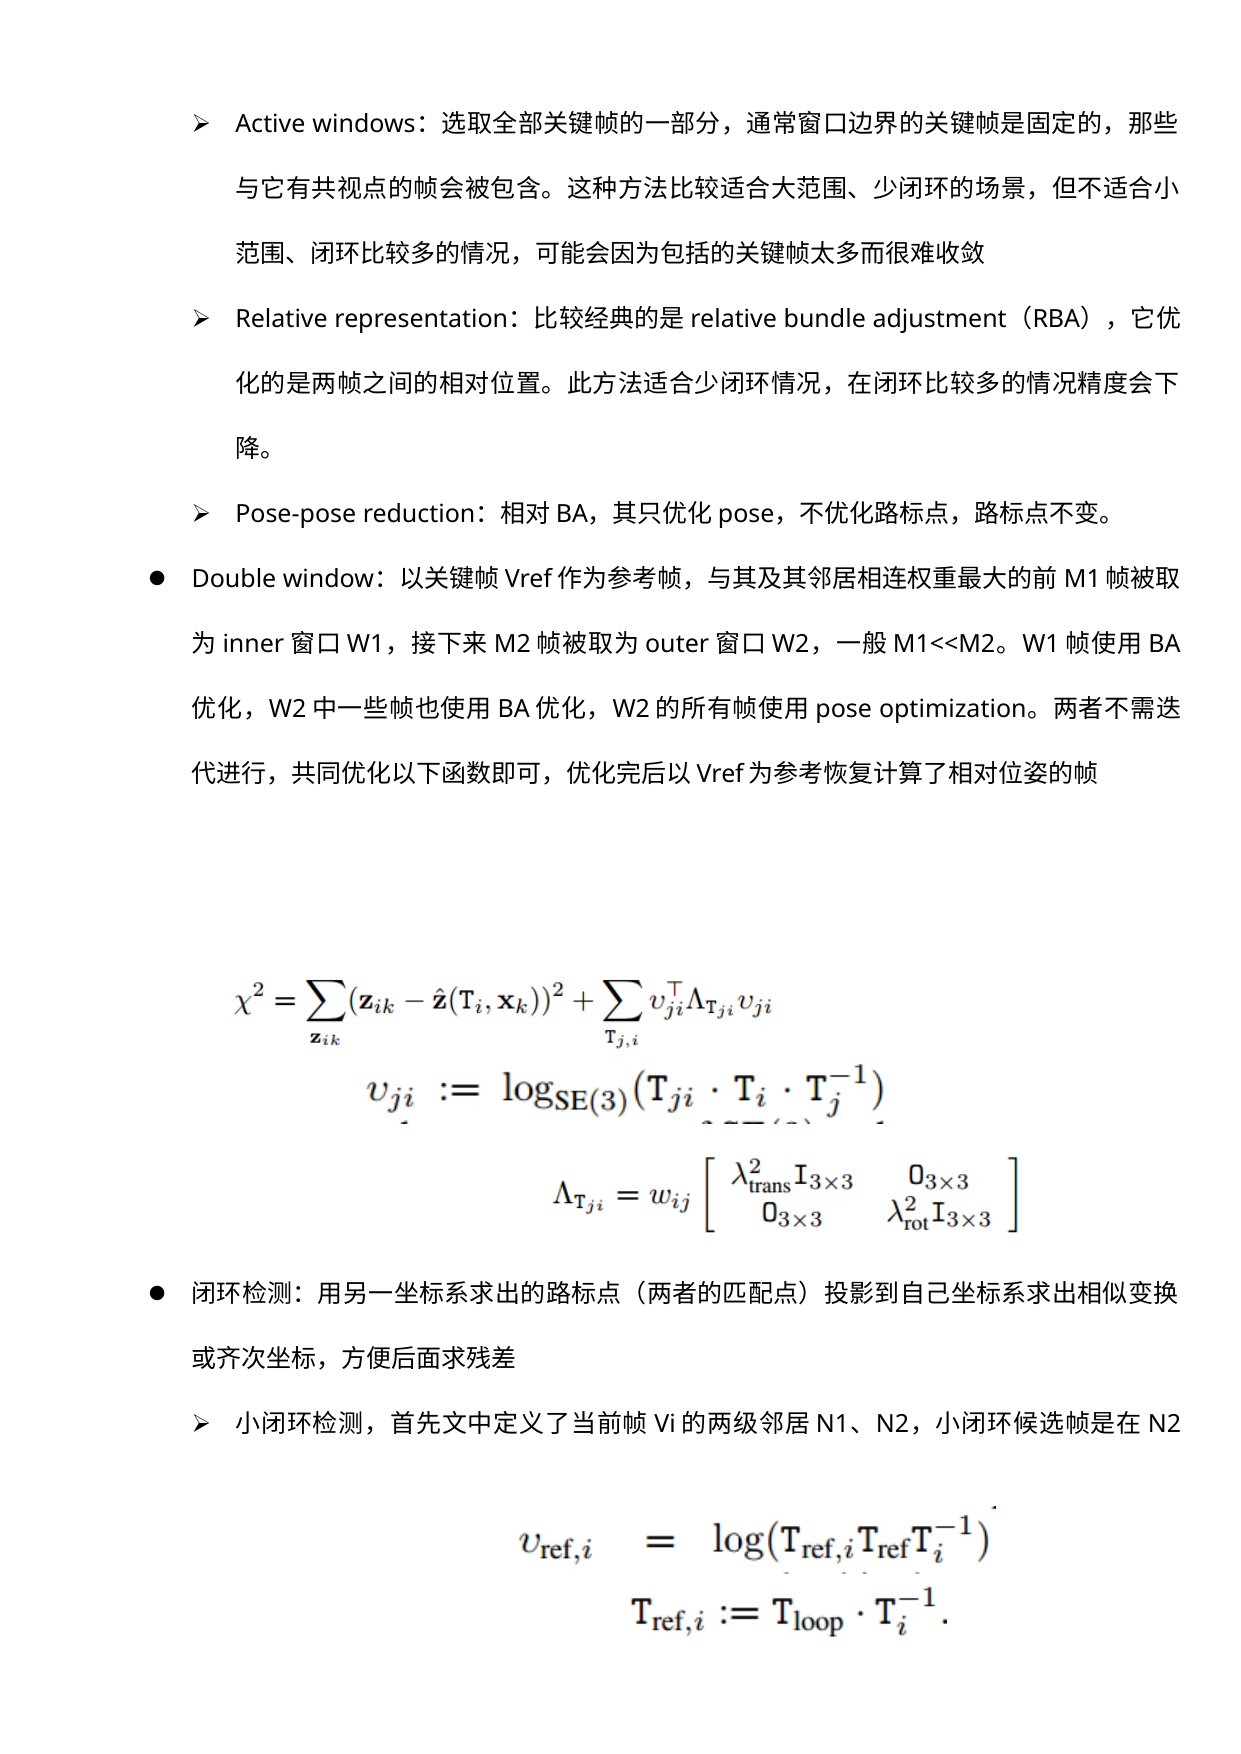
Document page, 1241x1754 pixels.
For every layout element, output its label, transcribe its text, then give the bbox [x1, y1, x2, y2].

list 小闭环检测，首先文中定义了当前帧Vi的两级邻居N1、N2，小闭环候选帧是在N2中找到的，将Vi求出的的路标点投影到Vref求出位姿Tloop，然后删除一些重复的点。最后最小化下面目标函数优化 [191, 1389, 1181, 1454]
list Double window：以关键帧Vref作为参考帧，与其及其邻居相连权重最大的前M1帧被取为inner窗口W1，接下来M2帧被取为outer窗口W2，一般M1<<M2。W1帧使用BA优化，W2中一些帧也使用BA优化，W2的所有帧使用pose optimization。两者不需迭代进行，共同优化以下函数即可，优化完后以Vref为参考恢复计算了相对位姿的帧 [148, 544, 1181, 804]
picture [629, 1506, 996, 1648]
list Relative representation：比较经典的是relative bundle adjustment（RBA），它优化的是两帧之间的相对位置。此方法适合少闭环情况，在闭环比较多的情况精度会下降。 [191, 284, 1181, 479]
list Pose-pose reduction：相对BA，其只优化pose，不优化路标点，路标点不变。 [191, 479, 1181, 544]
list Active windows：选取全部关键帧的一部分，通常窗口边界的关键帧是固定的，那些与它有共视点的帧会被包含。这种方法比较适合大范围、少闭环的场景，但不适合小范围、闭环比较多的情况，可能会因为包括的关键帧太多而很难收敛 [191, 89, 1181, 284]
picture [359, 1063, 891, 1124]
picture [515, 1506, 691, 1565]
picture [229, 963, 790, 1053]
picture [539, 1149, 1027, 1242]
